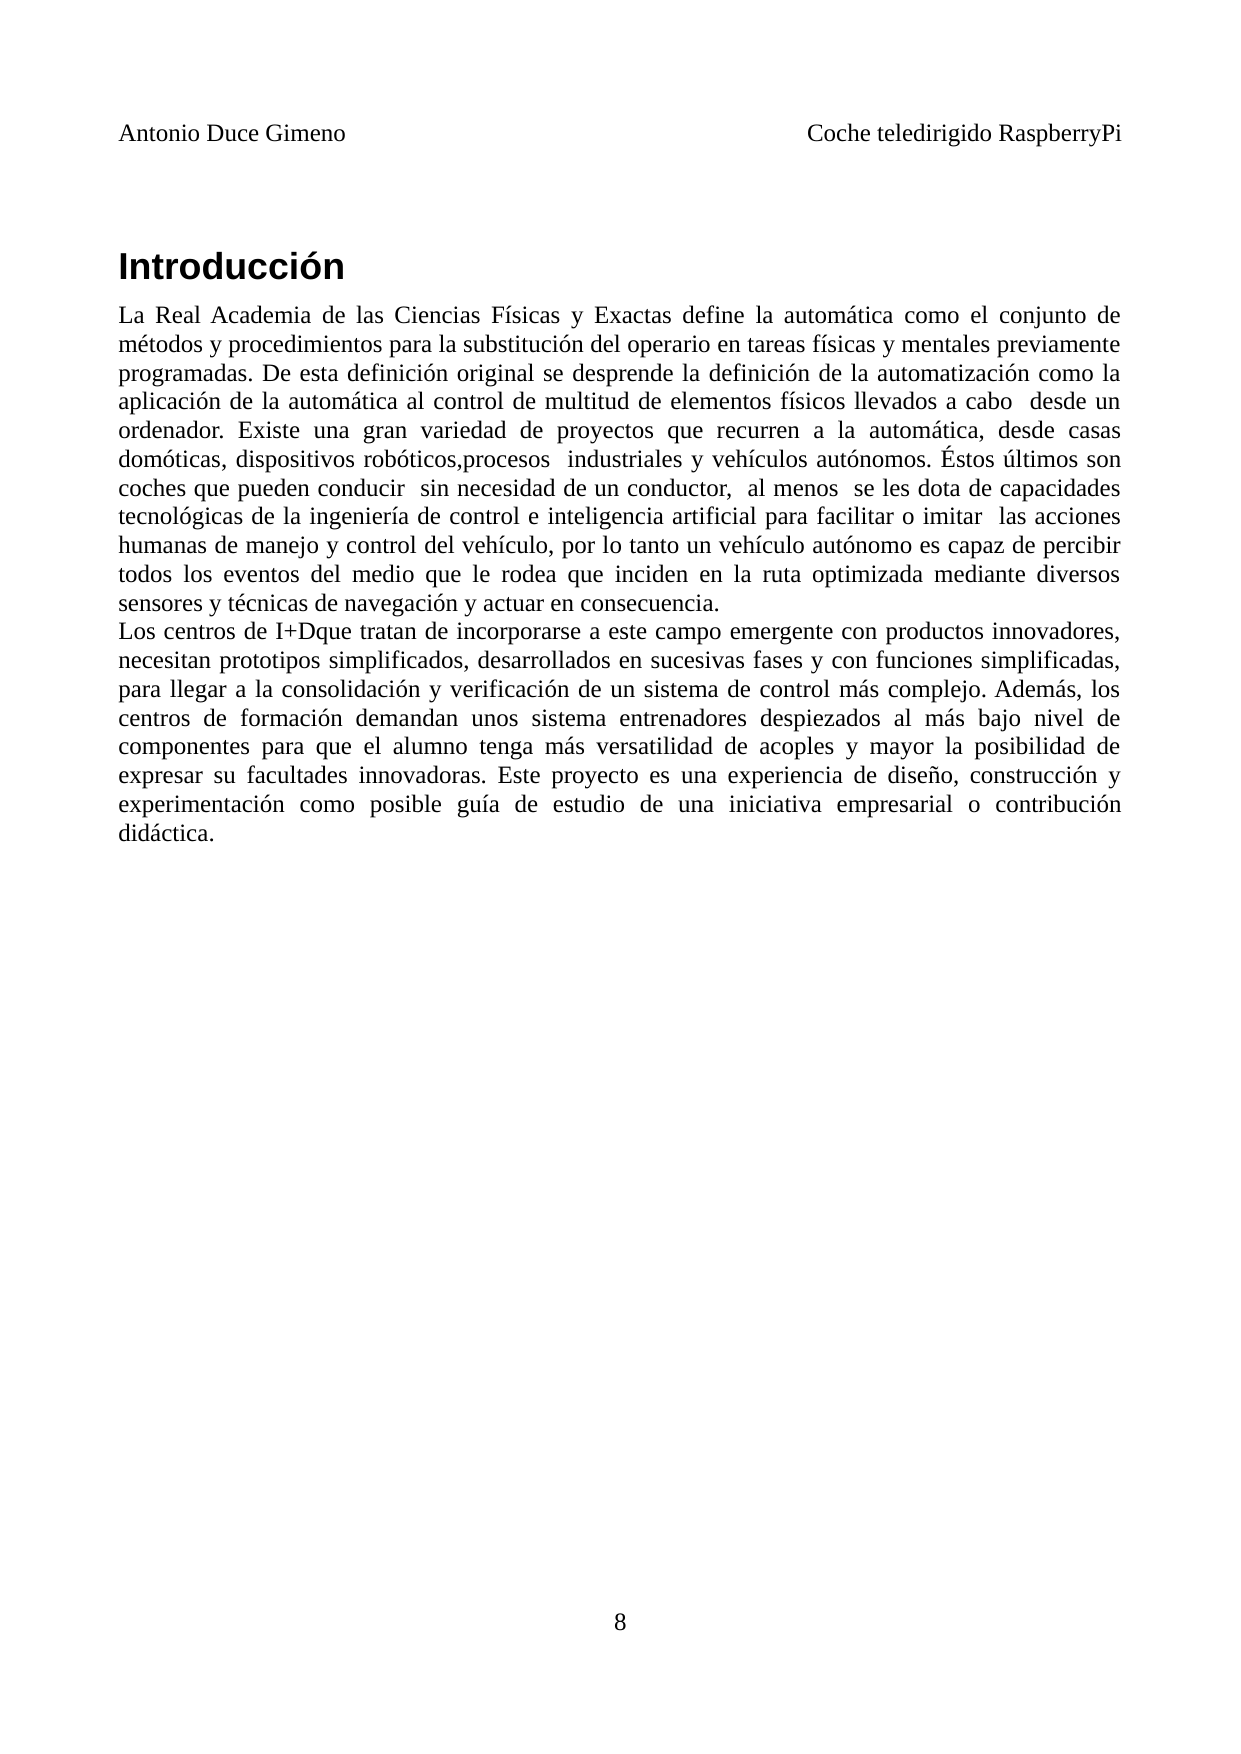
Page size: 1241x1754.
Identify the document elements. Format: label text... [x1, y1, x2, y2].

text La Real Academia de las Ciencias Físicas y Exactas define la automática como el conjunto de métodos y procedimientos para la substitución del operario en tareas físicas y mentales previamente programadas. De esta definición original se desprende la definición de la automatización como la aplicación de la automática al control de multitud de elementos físicos llevados a cabo desde un ordenador. Existe una gran variedad de proyectos que recurren a la automática, desde casas domóticas, dispositivos robóticos,procesos industriales y vehículos autónomos. Éstos últimos son coches que pueden conducir sin necesidad de un conductor, al menos se les dota de capacidades tecnológicas de la ingeniería de control e inteligencia artificial para facilitar o imitar las acciones humanas de manejo y control del vehículo, por lo tanto un vehículo autónomo es capaz de percibir todos los eventos del medio que le rodea que inciden en la ruta optimizada mediante diversos sensores y técnicas de navegación y actuar en consecuencia. [118, 300, 1122, 616]
text Los centros de I+Dque tratan de incorporarse a este campo emergente con productos innovadores, necesitan prototipos simplificados, desarrollados en sucesivas fases y con funciones simplificadas, para llegar a la consolidación y verificación de un sistema de control más complejo. Además, los centros de formación demandan unos sistema entrenadores despiezados al más bajo nivel de componentes para que el alumno tenga más versatilidad de acoples y mayor la posibilidad de expresar su facultades innovadoras. Este proyecto es una experiencia de diseño, construcción y experimentación como posible guía de estudio de una iniciativa empresarial o contribución didáctica. [118, 616, 1122, 846]
subtitle Introducción [118, 244, 1122, 288]
